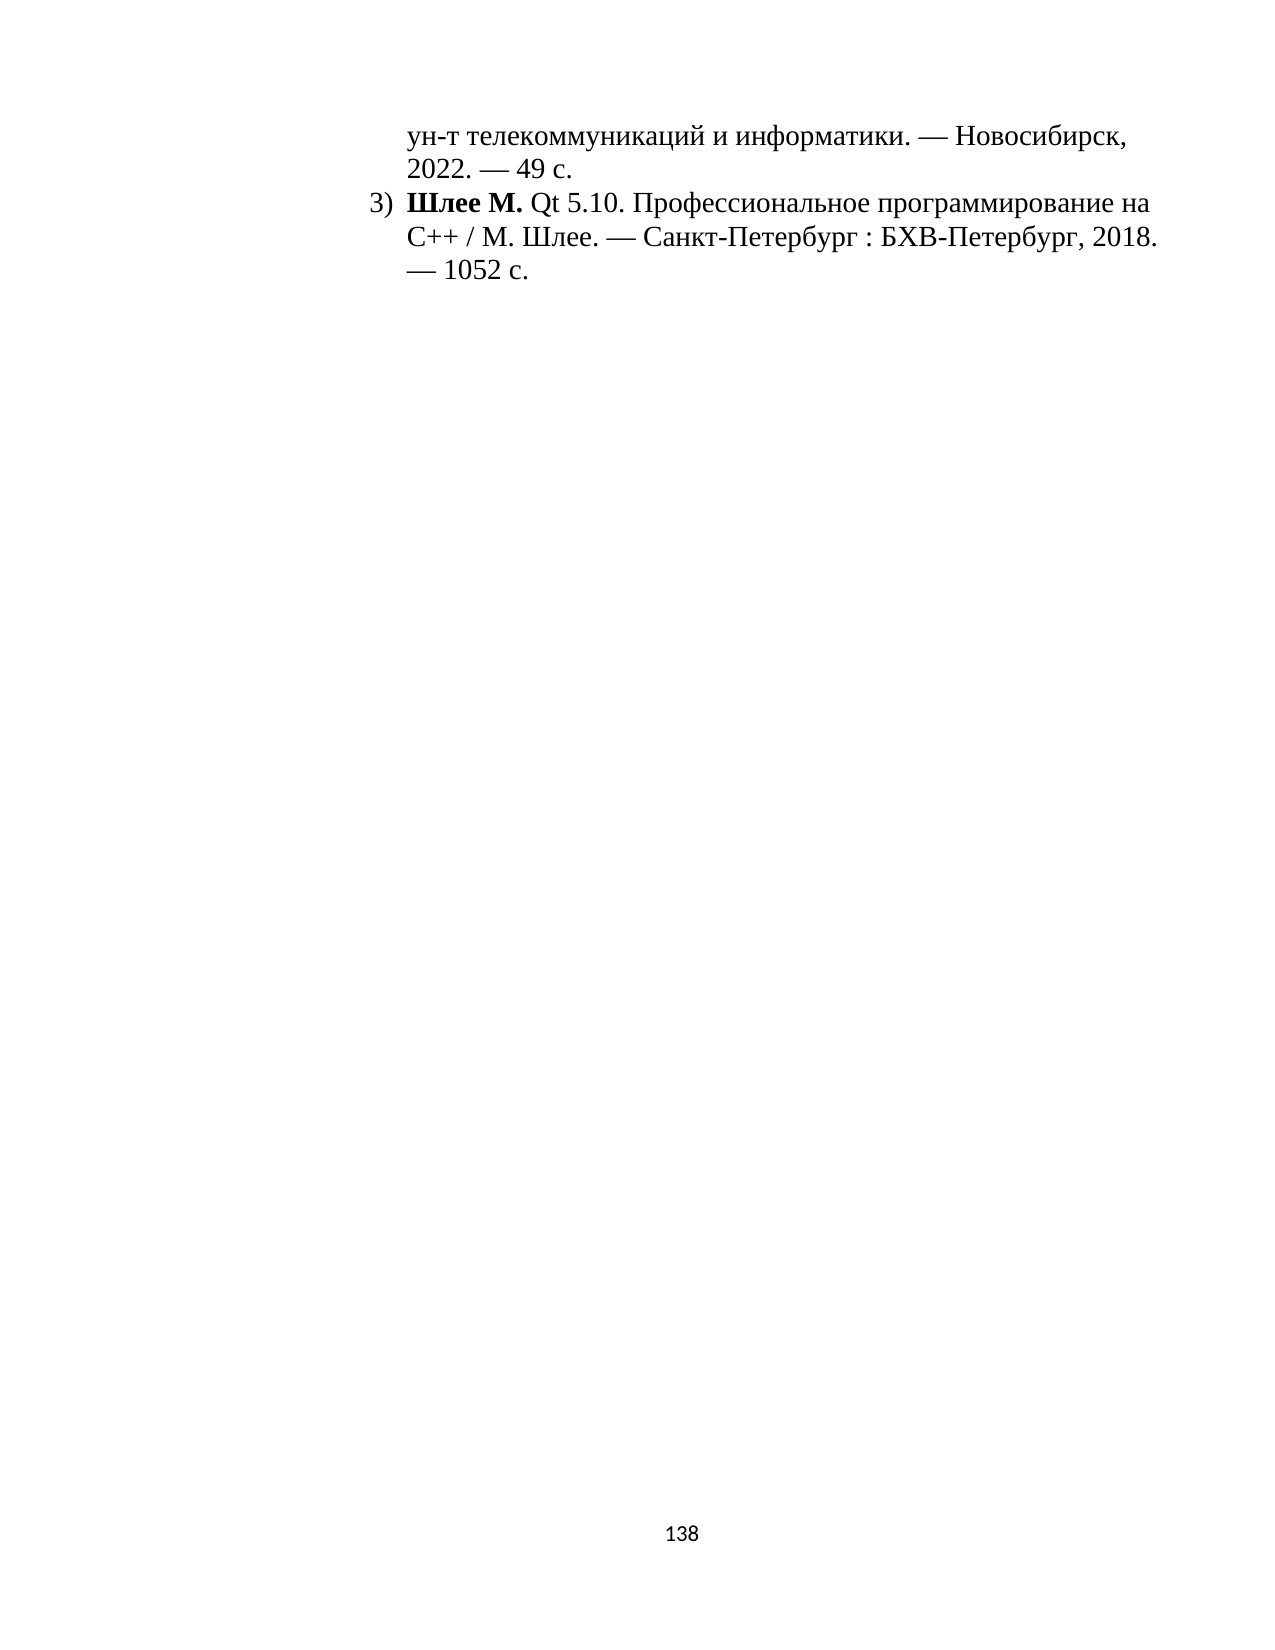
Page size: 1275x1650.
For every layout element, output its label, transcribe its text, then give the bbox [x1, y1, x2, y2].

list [369, 118, 1186, 185]
list Шлее М. Qt 5.10. Профессиональное программирование на C++ / М. Шлее. — Санкт-Петербург : БХВ-Петербург, 2018. — 1052 с. [369, 214, 1186, 315]
